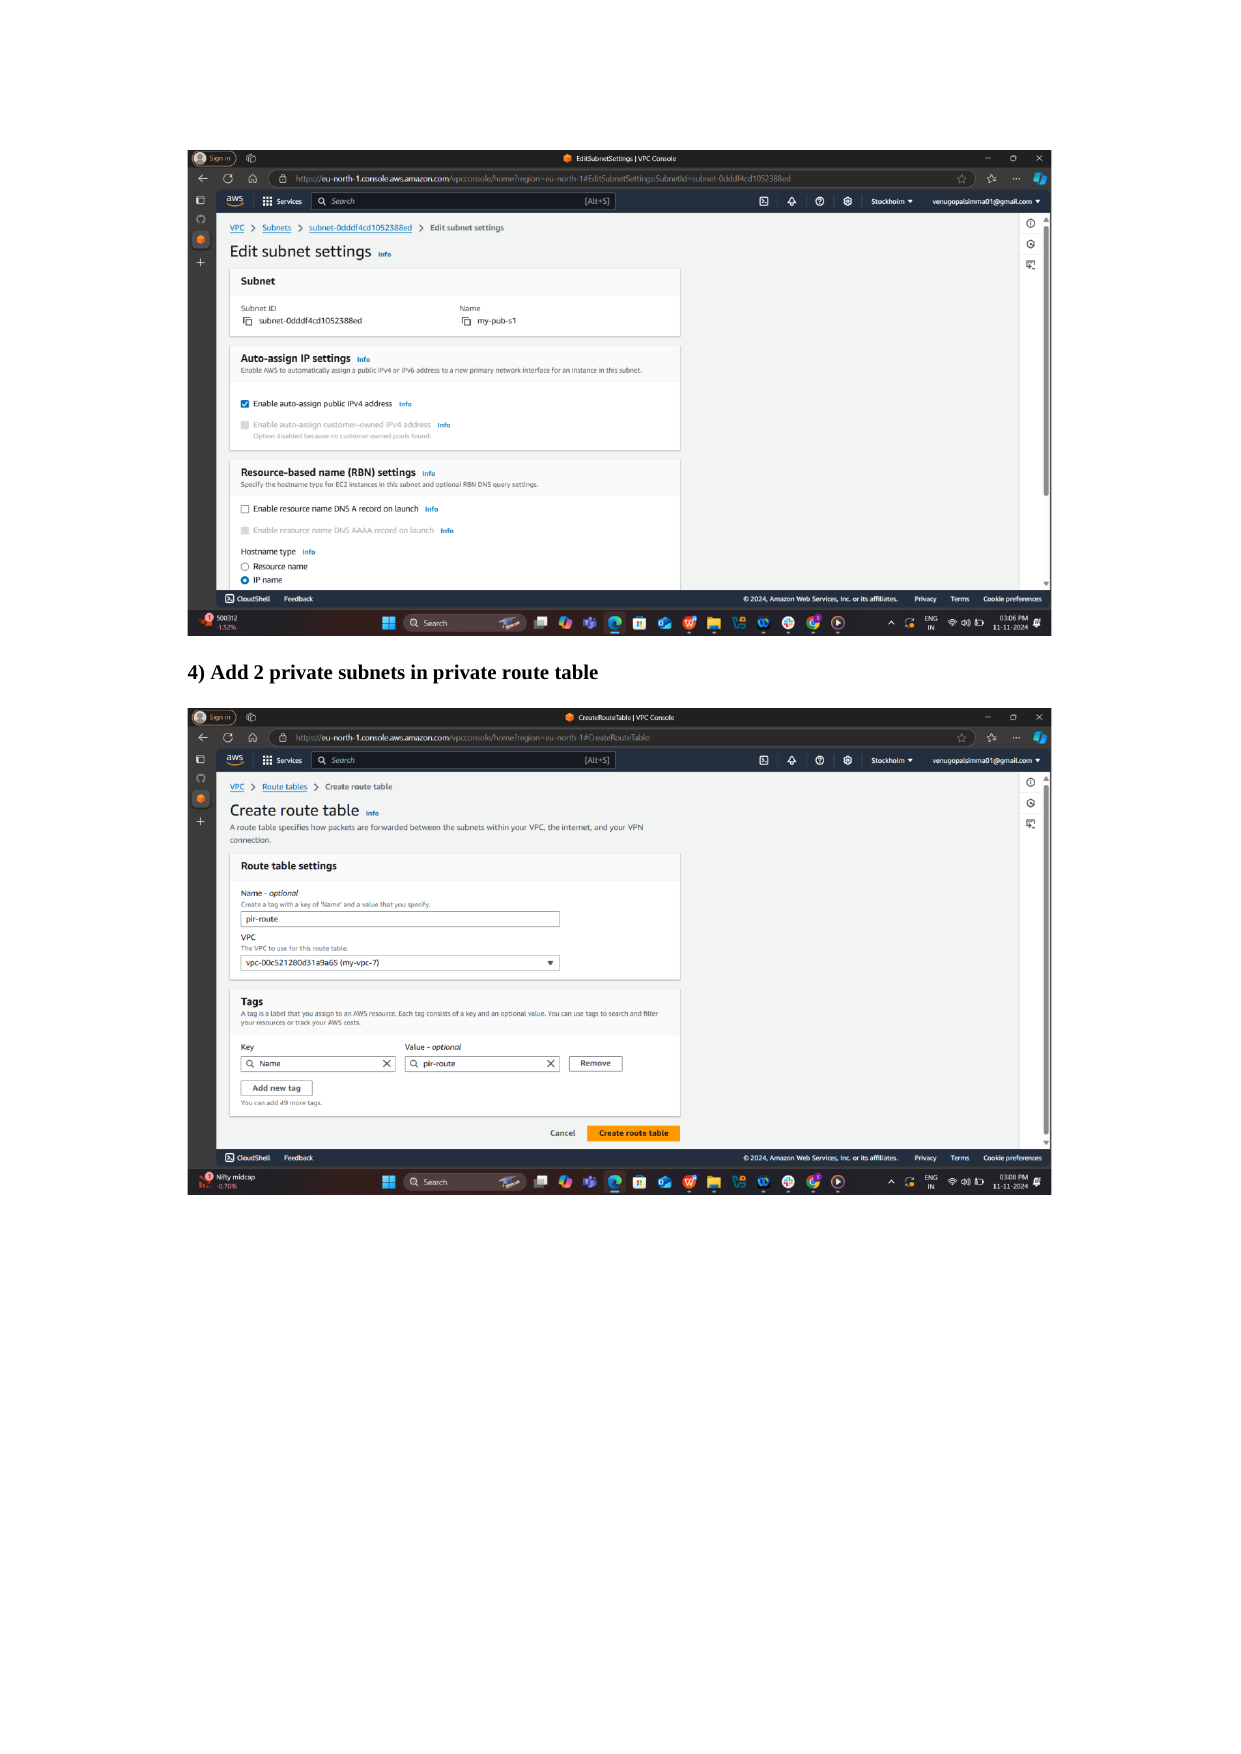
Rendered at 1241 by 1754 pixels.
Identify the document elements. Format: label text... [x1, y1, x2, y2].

picture [187, 708, 1052, 1195]
picture [187, 150, 1052, 636]
list Add 2 private subnets in private route table [187, 660, 1053, 684]
